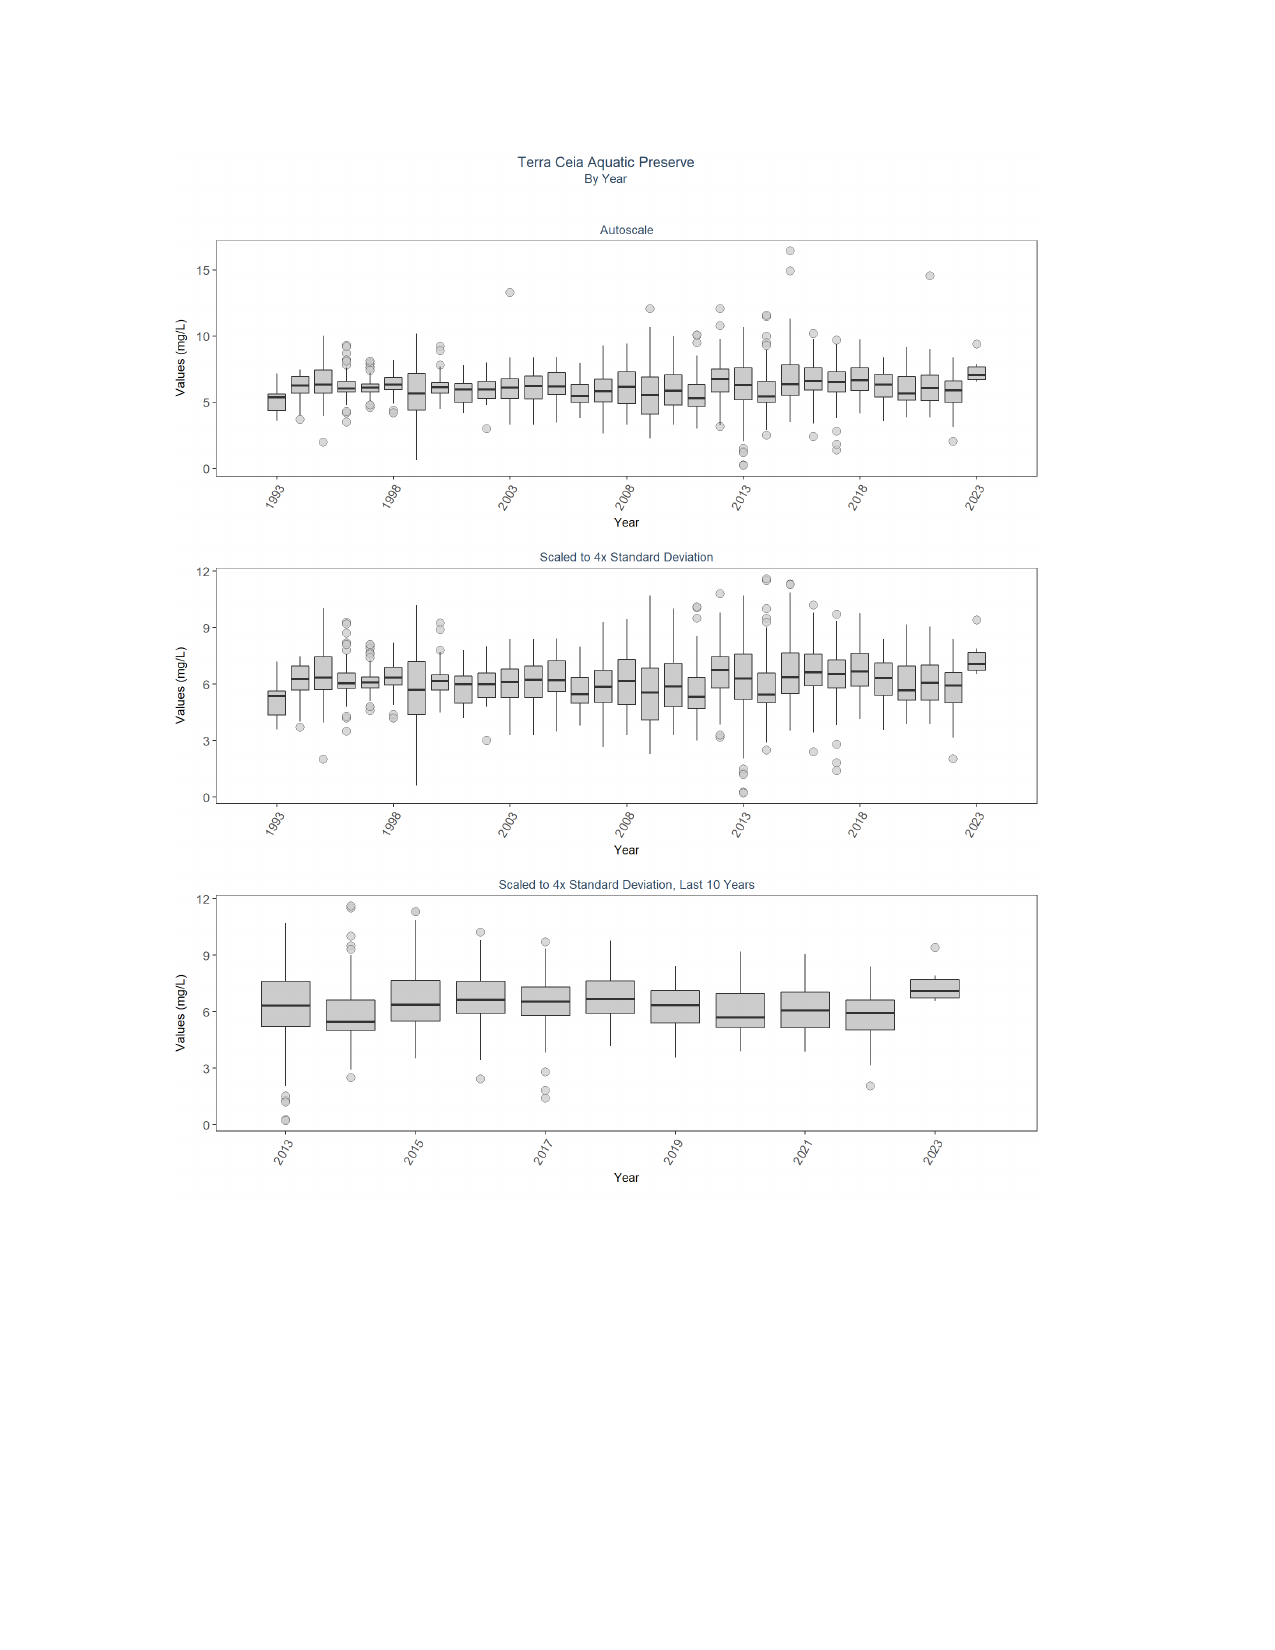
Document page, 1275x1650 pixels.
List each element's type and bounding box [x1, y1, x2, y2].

picture [168, 150, 1044, 1200]
